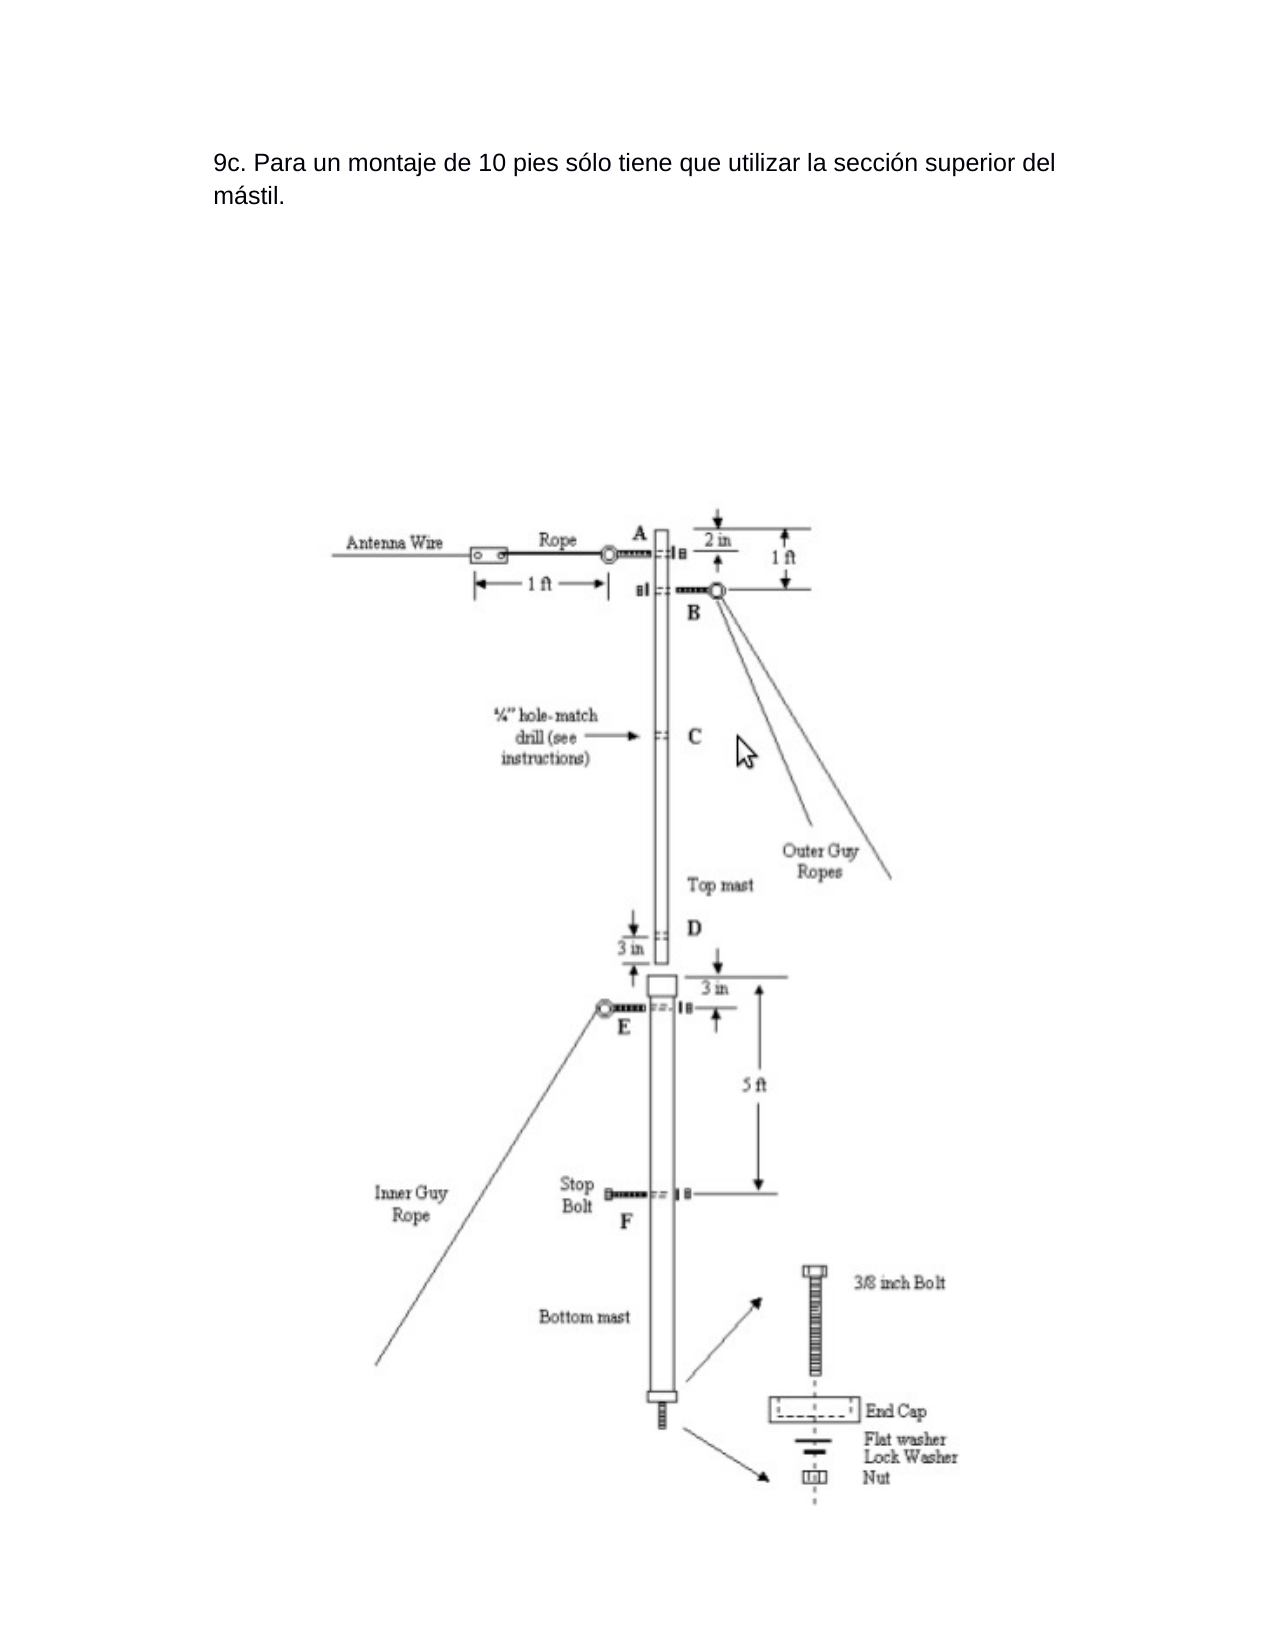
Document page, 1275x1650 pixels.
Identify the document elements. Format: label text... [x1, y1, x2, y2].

picture [305, 487, 1014, 1506]
text 9c. Para un montaje de 10 pies sólo tiene que utilizar la sección superior del mástil. [213, 148, 1098, 209]
